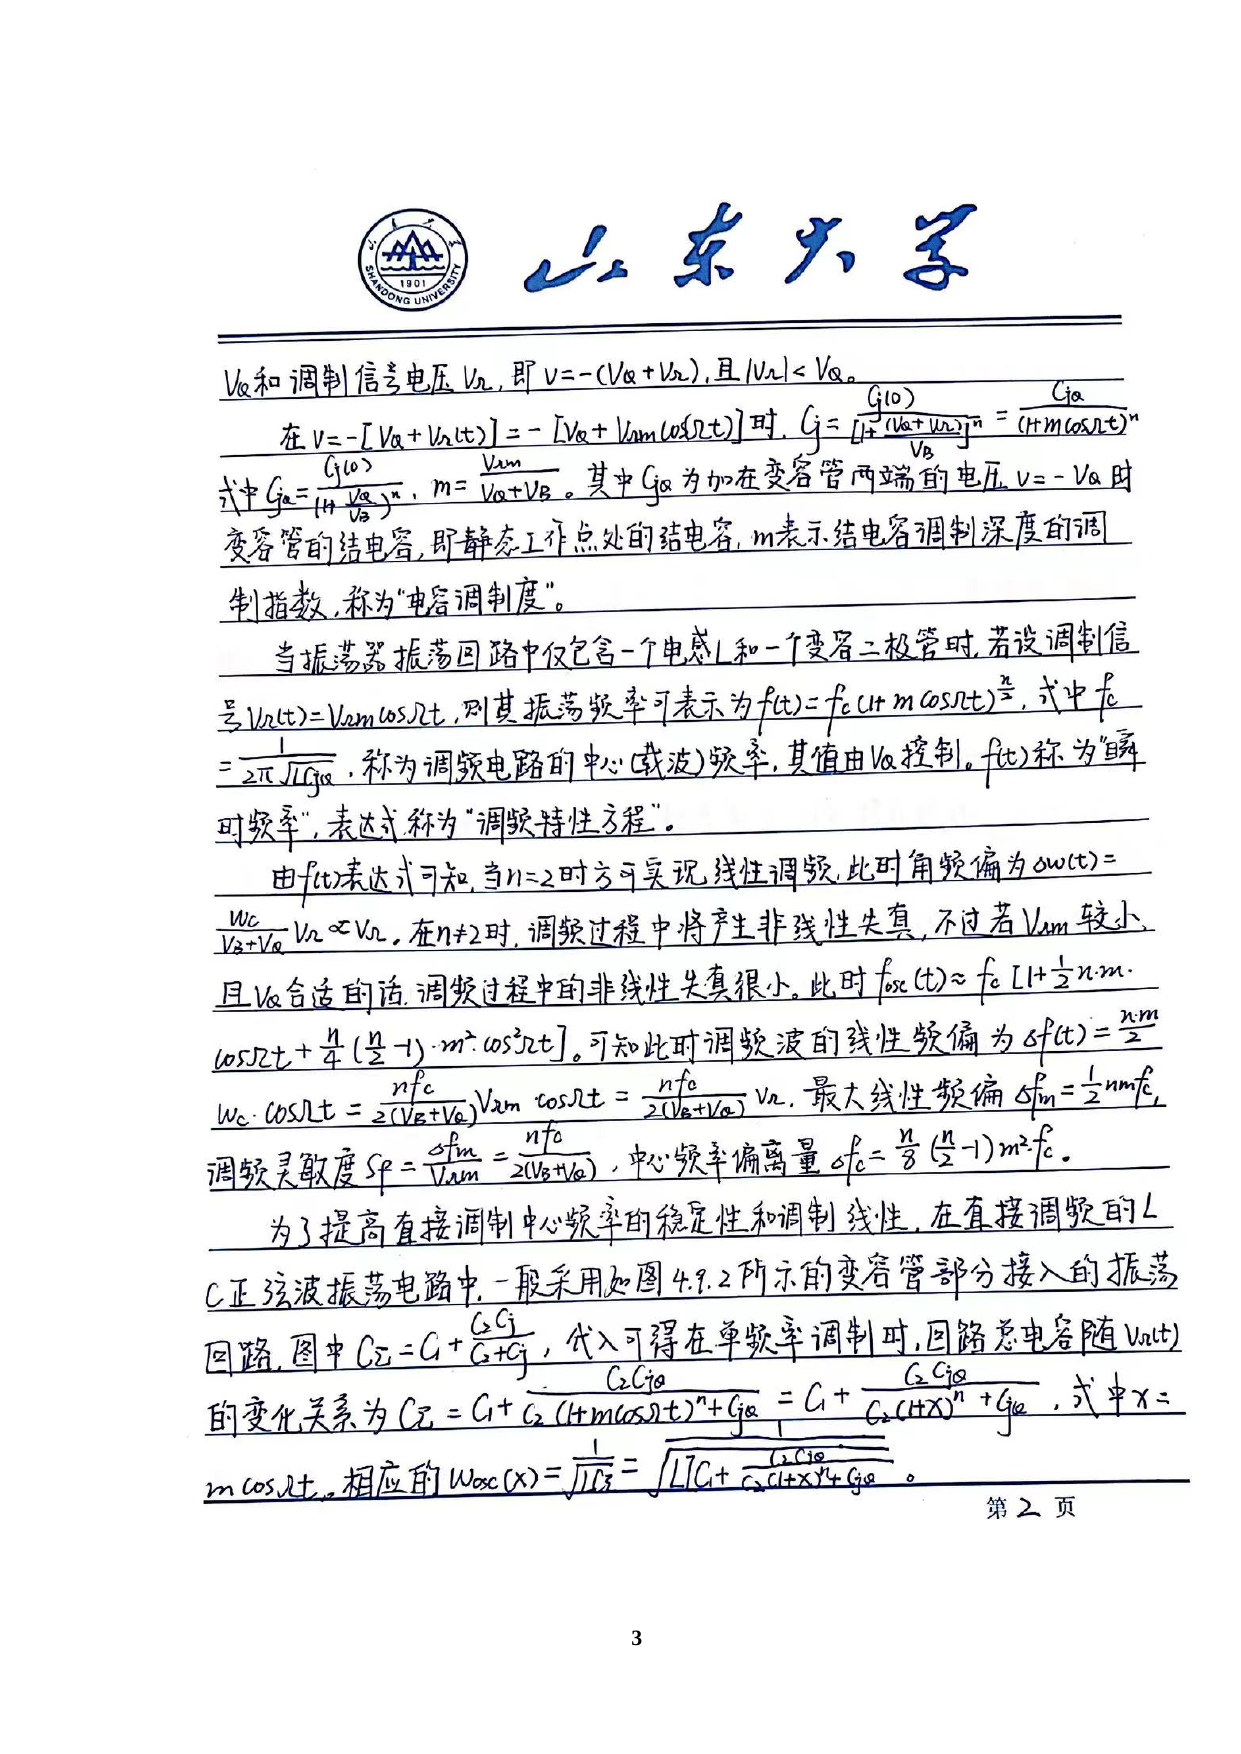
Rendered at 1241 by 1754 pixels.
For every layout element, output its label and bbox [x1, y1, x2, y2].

picture [177, 162, 1193, 1562]
